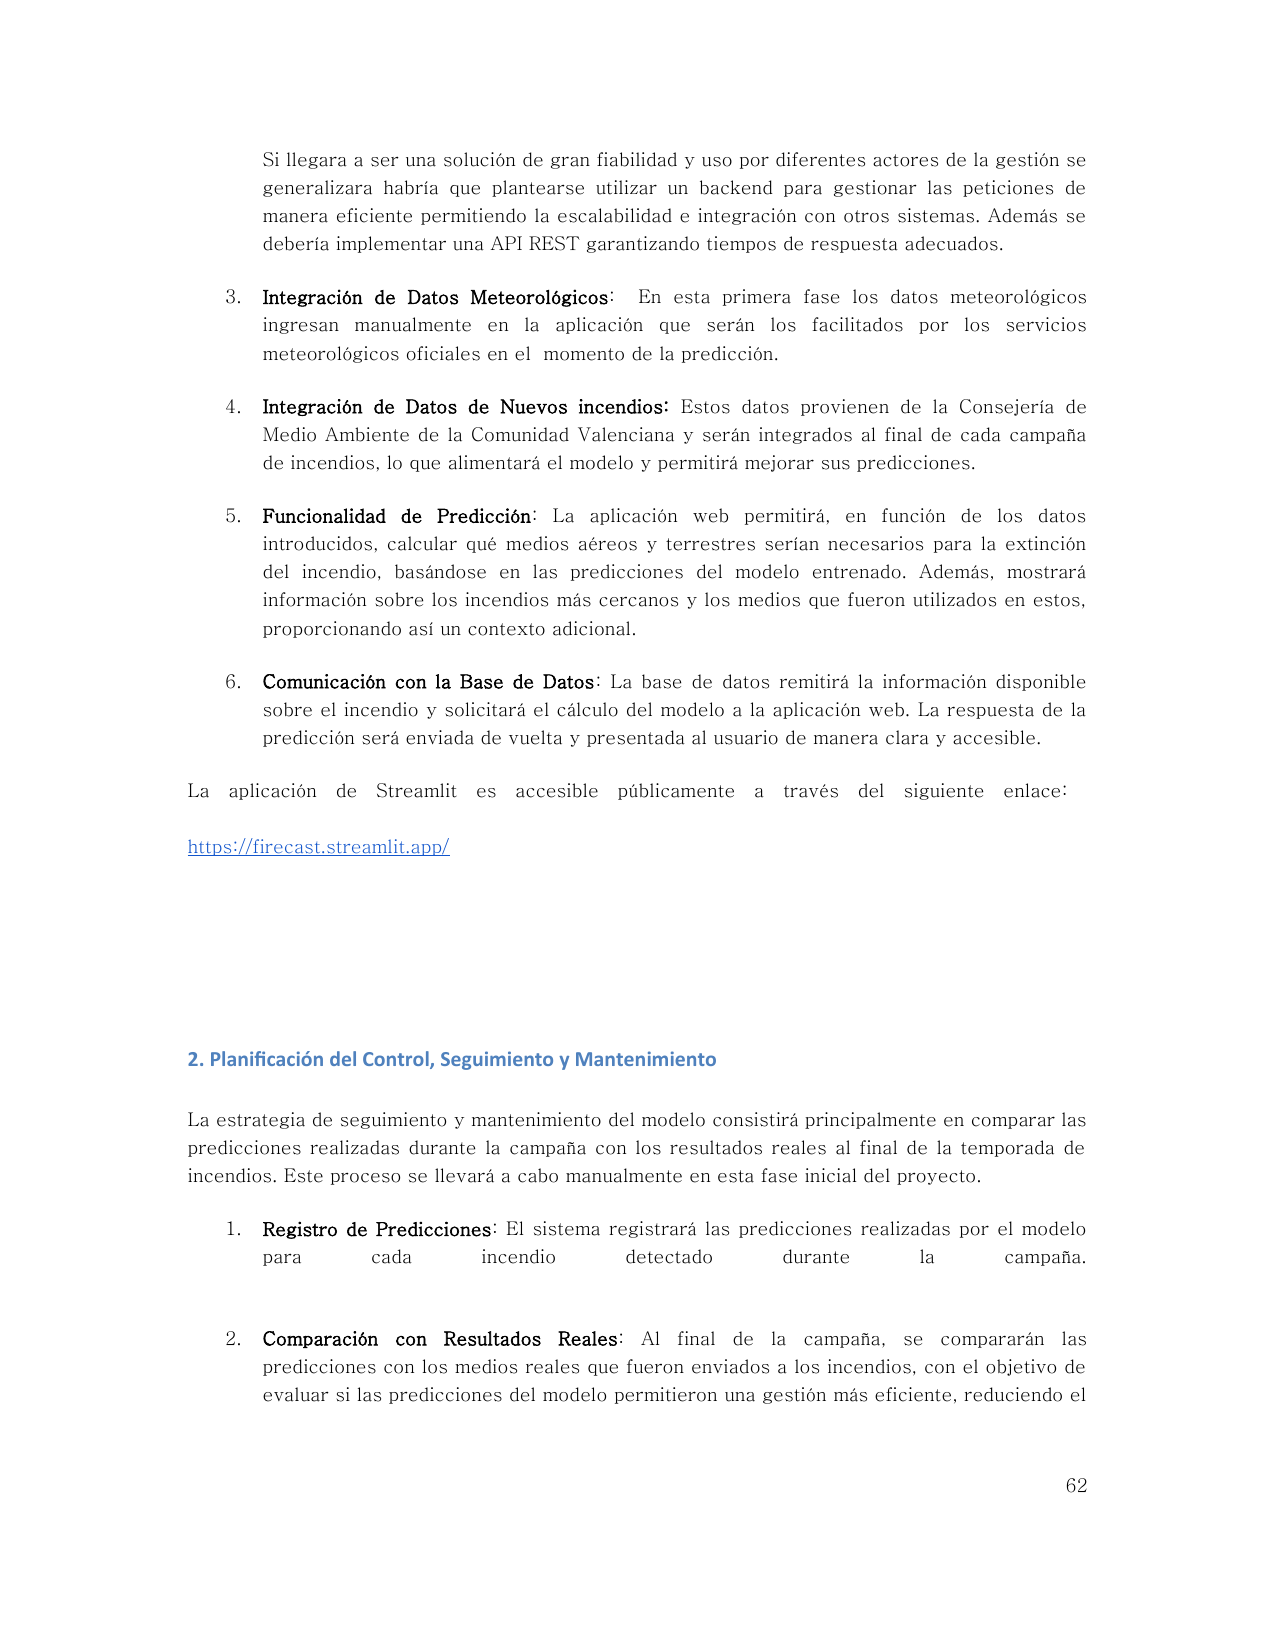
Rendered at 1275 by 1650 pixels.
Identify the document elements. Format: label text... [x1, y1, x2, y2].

list Registro de Predicciones: El sistema registrará las predicciones realizadas por el modelo para cada incendio detectado durante la campaña. [225, 1219, 1087, 1294]
text La estrategia de seguimiento y mantenimiento del modelo consistirá principalmente en comparar las predicciones realizadas durante la campaña con los resultados reales al final de la temporada de incendios. Este proceso se llevará a cabo manualmente en esta fase inicial del proyecto. [187, 1110, 1087, 1185]
list Comunicación con la Base de Datos: La base de datos remitirá la información disponible sobre el incendio y solicitará el cálculo del modelo a la aplicación web. La respuesta de la predicción será enviada de vuelta y presentada al usuario de manera clara y accesible. [225, 672, 1087, 747]
list Funcionalidad de Predicción: La aplicación web permitirá, en función de los datos introducidos, calcular qué medios aéreos y terrestres serían necesarios para la extinción del incendio, basándose en las predicciones del modelo entrenado. Además, mostrará información sobre los incendios más cercanos y los medios que fueron utilizados en estos, proporcionando así un contexto adicional. [225, 506, 1087, 637]
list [225, 1329, 1087, 1404]
subtitle 2. Planificación del Control, Seguimiento y Mantenimiento [187, 1045, 1087, 1072]
text Si llegara a ser una solución de gran fiabilidad y uso por diferentes actores de la gestión se generalizara habría que plantearse utilizar un backend para gestionar las peticiones de manera eficiente permitiendo la escalabilidad e integración con otros sistemas. Además se debería implementar una API REST garantizando tiempos de respuesta adecuados. [262, 150, 1087, 253]
list Integración de Datos Meteorológicos: En esta primera fase los datos meteorológicos ingresan manualmente en la aplicación que serán los facilitados por los servicios meteorológicos oficiales en el momento de la predicción. [225, 287, 1087, 362]
list Integración de Datos de Nuevos incendios: Estos datos provienen de la Consejería de Medio Ambiente de la Comunidad Valenciana y serán integrados al final de cada campaña de incendios, lo que alimentará el modelo y permitirá mejorar sus predicciones. [225, 397, 1087, 472]
text La aplicación de Streamlit es accesible públicamente a través del siguiente enlace: https://firecast.streamlit.app/ [187, 781, 1087, 884]
